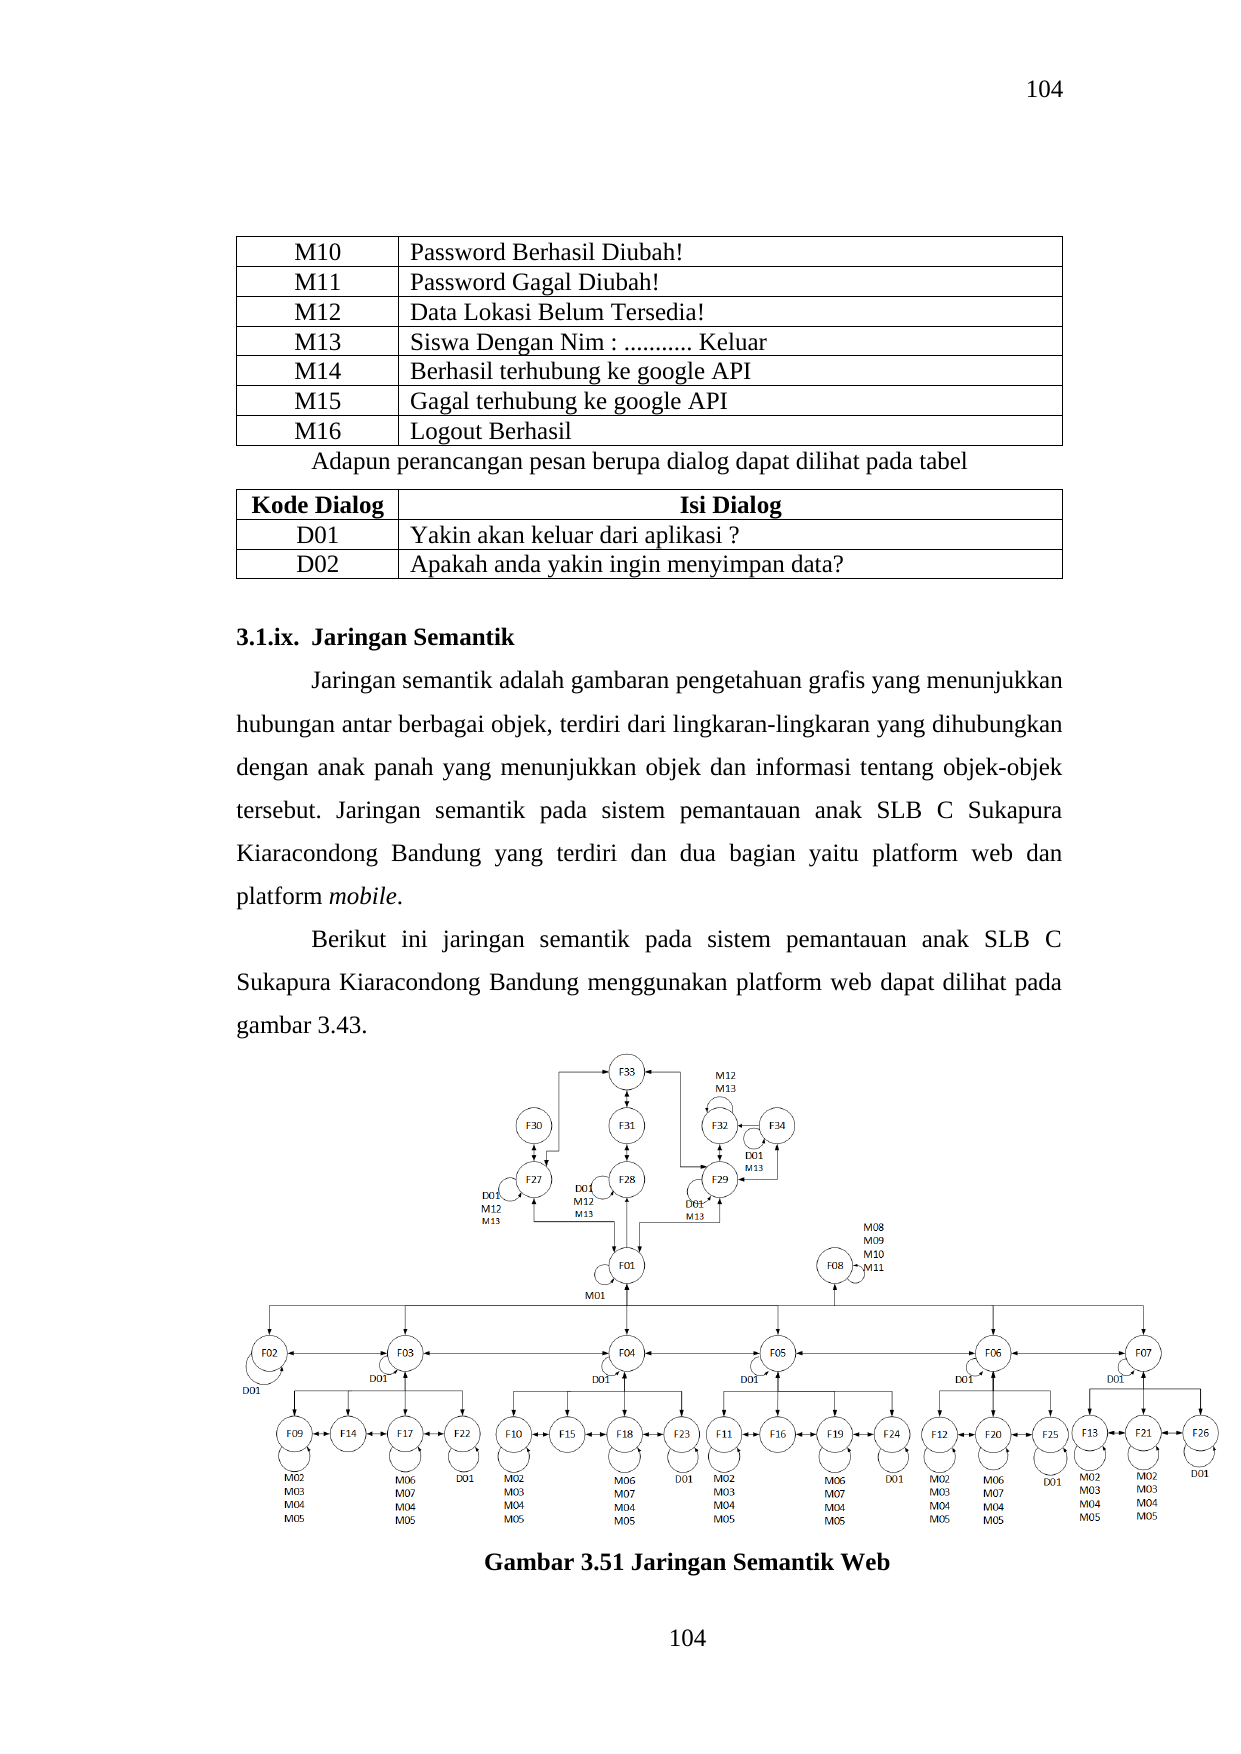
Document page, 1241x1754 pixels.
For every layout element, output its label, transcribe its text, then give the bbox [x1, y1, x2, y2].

table_cell M15 [237, 386, 398, 415]
table_cell M14 [237, 356, 398, 385]
table_cell Berhasil terhubung ke google API [399, 356, 1062, 385]
table_cell M10 [237, 237, 398, 266]
table_cell D01 [237, 520, 398, 548]
table_cell D02 [237, 550, 398, 578]
table_cell M13 [237, 327, 398, 355]
text Adapun perancangan pesan berupa dialog dapat dilihat pada tabel [236, 446, 1063, 474]
table_cell Data Lokasi Belum Tersedia! [399, 297, 1062, 326]
text Berikut ini jaringan semantik pada sistem pemantauan anak SLB C Sukapura Kiaracondong Bandung menggunakan platform web dapat dilihat pada gambar 3.43. [236, 924, 1063, 1039]
table_cell Siswa Dengan Nim : ........... Keluar [399, 327, 1062, 355]
table_cell M12 [237, 297, 398, 326]
table_header Isi Dialog [399, 490, 1062, 519]
table_cell M11 [237, 267, 398, 296]
table_cell M16 [237, 416, 398, 445]
subtitle Jaringan Semantik [236, 622, 1063, 651]
table_cell Yakin akan keluar dari aplikasi ? [399, 520, 1062, 548]
text Jaringan semantik adalah gambaran pengetahuan grafis yang menunjukkan hubungan antar berbagai objek, terdiri dari lingkaran-lingkaran yang dihubungkan dengan anak panah yang menunjukkan objek dan informasi tentang objek-objek tersebut. Jaringan semantik pada sistem pemantauan anak SLB C Sukapura Kiaracondong Bandung yang terdiri dan dua bagian yaitu platform web dan platform mobile. [236, 666, 1063, 910]
table_cell Logout Berhasil [399, 416, 1062, 445]
table_header Kode Dialog [237, 490, 398, 519]
table_cell Password Berhasil Diubah! [399, 237, 1062, 266]
picture [236, 1053, 1219, 1533]
table_cell Gagal terhubung ke google API [399, 386, 1062, 415]
table_cell Password Gagal Diubah! [399, 267, 1062, 296]
table_cell Apakah anda yakin ingin menyimpan data? [399, 550, 1062, 578]
